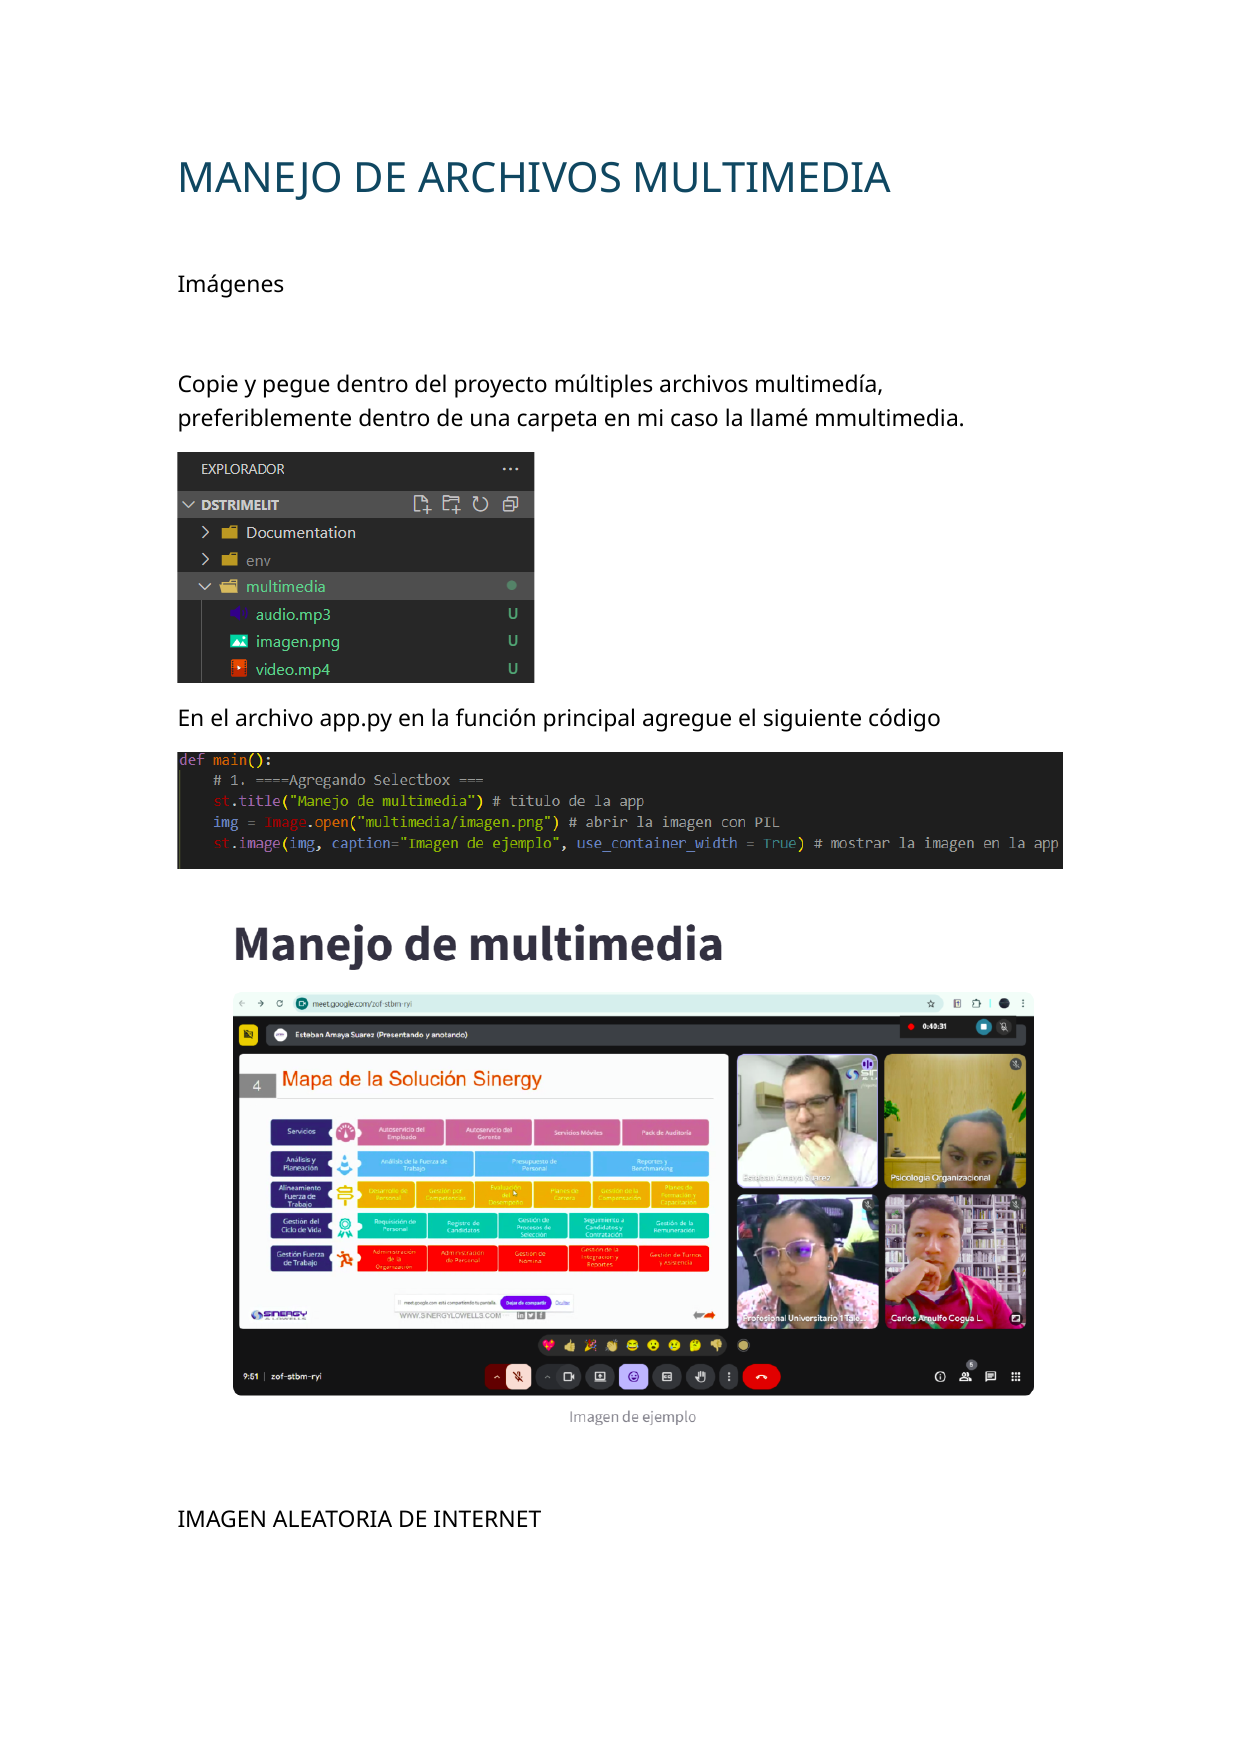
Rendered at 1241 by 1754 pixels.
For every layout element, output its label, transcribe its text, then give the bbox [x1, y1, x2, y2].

text IMAGEN ALEATORIA DE INTERNET [177, 1503, 1063, 1534]
picture [177, 452, 535, 683]
text En el archivo app.py en la función principal agregue el siguiente código [177, 702, 1063, 733]
subtitle MANEJO DE ARCHIVOS MULTIMEDIA [177, 148, 1063, 204]
picture [177, 888, 1063, 1434]
text Imágenes [177, 268, 1063, 299]
picture [177, 752, 1063, 869]
text Copie y pegue dentro del proyecto múltiples archivos multimedía, preferiblemente dentro de una carpeta en mi caso la llamé mmultimedia. [177, 368, 1063, 433]
